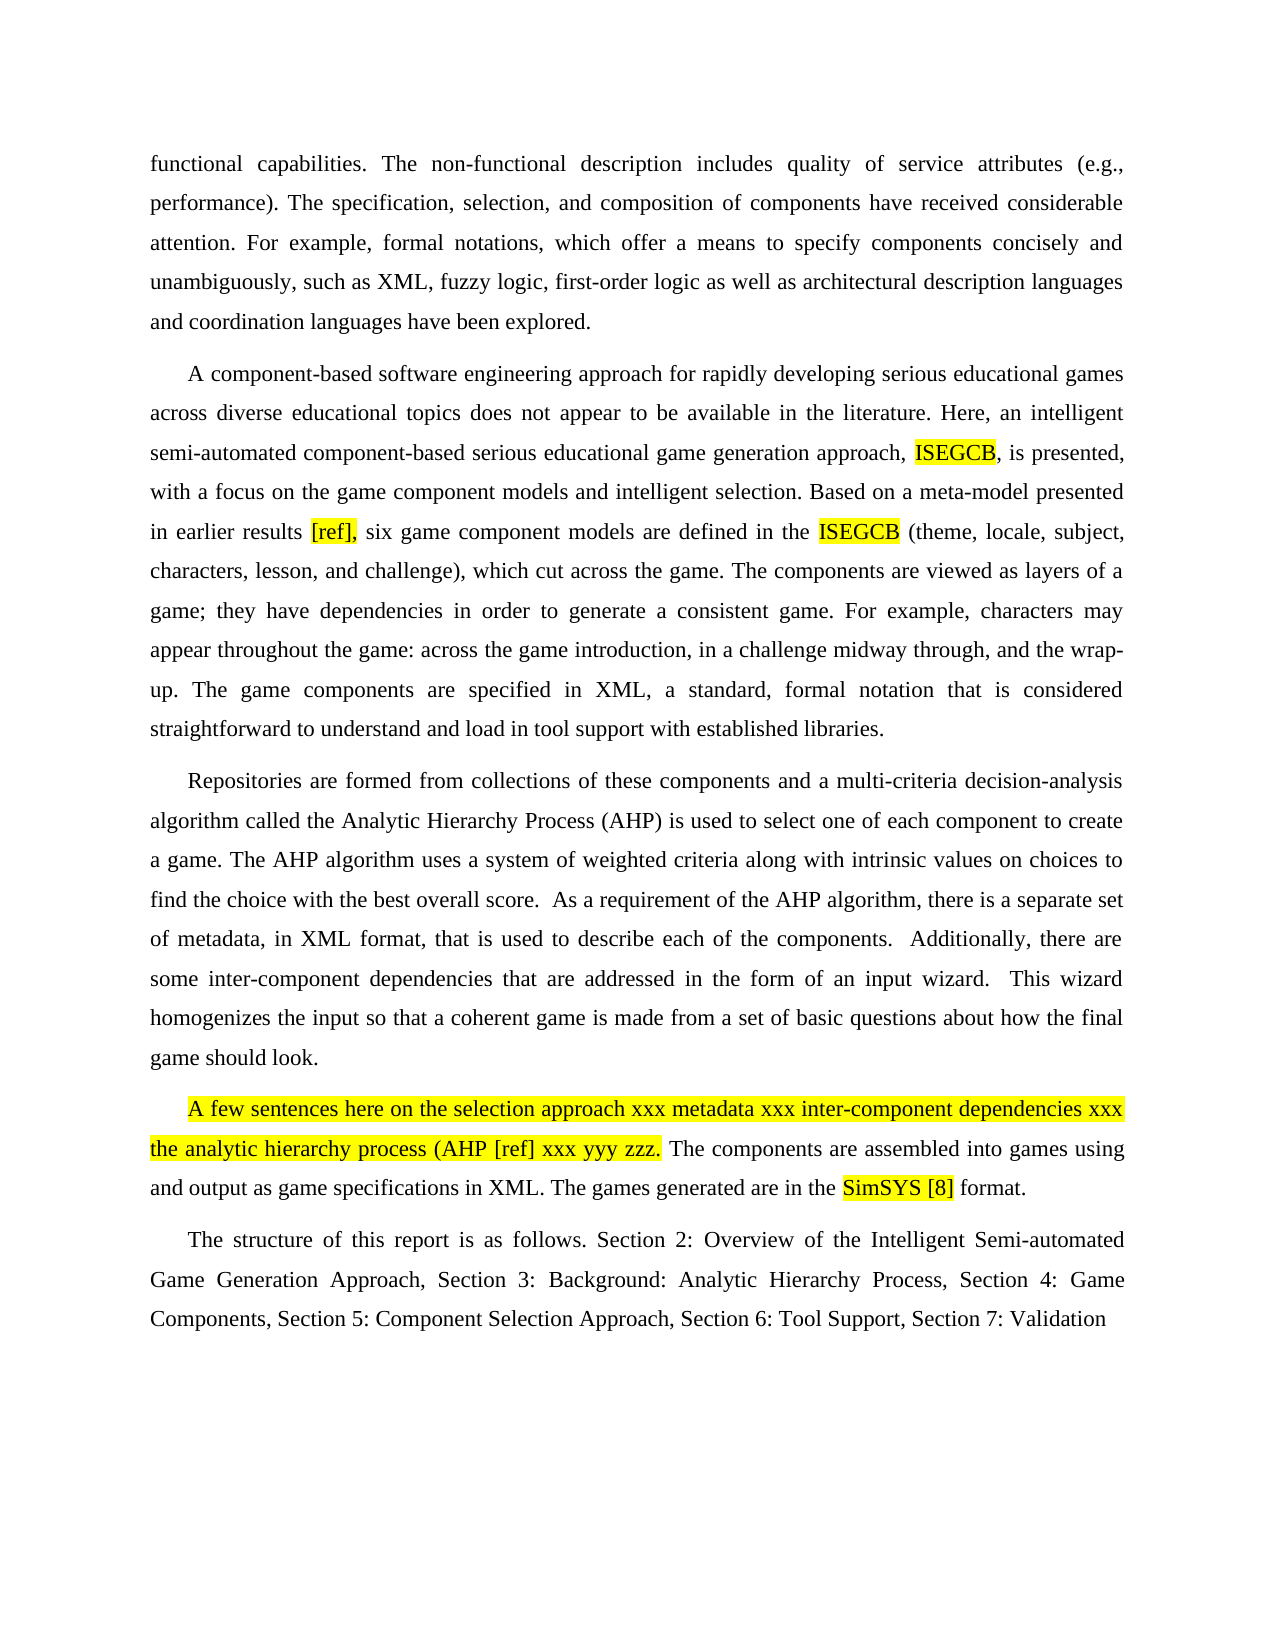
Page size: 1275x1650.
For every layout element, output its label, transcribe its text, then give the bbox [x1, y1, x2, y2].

text Repositories are formed from collections of these components and a multi-criteria decision-analysis algorithm called the Analytic Hierarchy Process (AHP) is used to select one of each component to create a game. The AHP algorithm uses a system of weighted criteria along with intrinsic values on choices to find the choice with the best overall score. As a requirement of the AHP algorithm, there is a separate set of metadata, in XML format, that is used to describe each of the components. Additionally, there are some inter-component dependencies that are addressed in the form of an input wizard. This wizard homogenizes the input so that a coherent game is made from a set of basic questions about how the final game should look. [150, 767, 1125, 1070]
text A component-based software engineering approach for rapidly developing serious educational games across diverse educational topics does not appear to be available in the literature. Here, an intelligent semi-automated component-based serious educational game generation approach, ISEGCB, is presented, with a focus on the game component models and intelligent selection. Based on a meta-model presented in earlier results [ref], six game component models are defined in the ISEGCB (theme, locale, subject, characters, lesson, and challenge), which cut across the game. The components are viewed as layers of a game; they have dependencies in order to generate a consistent game. For example, characters may appear throughout the game: across the game introduction, in a challenge midway through, and the wrap-up. The game components are specified in XML, a standard, formal notation that is considered straightforward to understand and load in tool support with established libraries. [150, 360, 1125, 742]
text A few sentences here on the selection approach xxx metadata xxx inter-component dependencies xxx the analytic hierarchy process (AHP [ref] xxx yyy zzz. The components are assembled into games using and output as game specifications in XML. The games generated are in the SimSYS [6] format. [150, 1096, 1125, 1201]
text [150, 150, 1125, 334]
text The structure of this report is as follows. Section 2: Overview of the Intelligent Semi-automated Game Generation Approach, Section 3: Background: Analytic Hierarchy Process, Section 4: Game Components, Section 5: Component Selection Approach, Section 6: Tool Support, Section 7: Validation [150, 1226, 1125, 1332]
